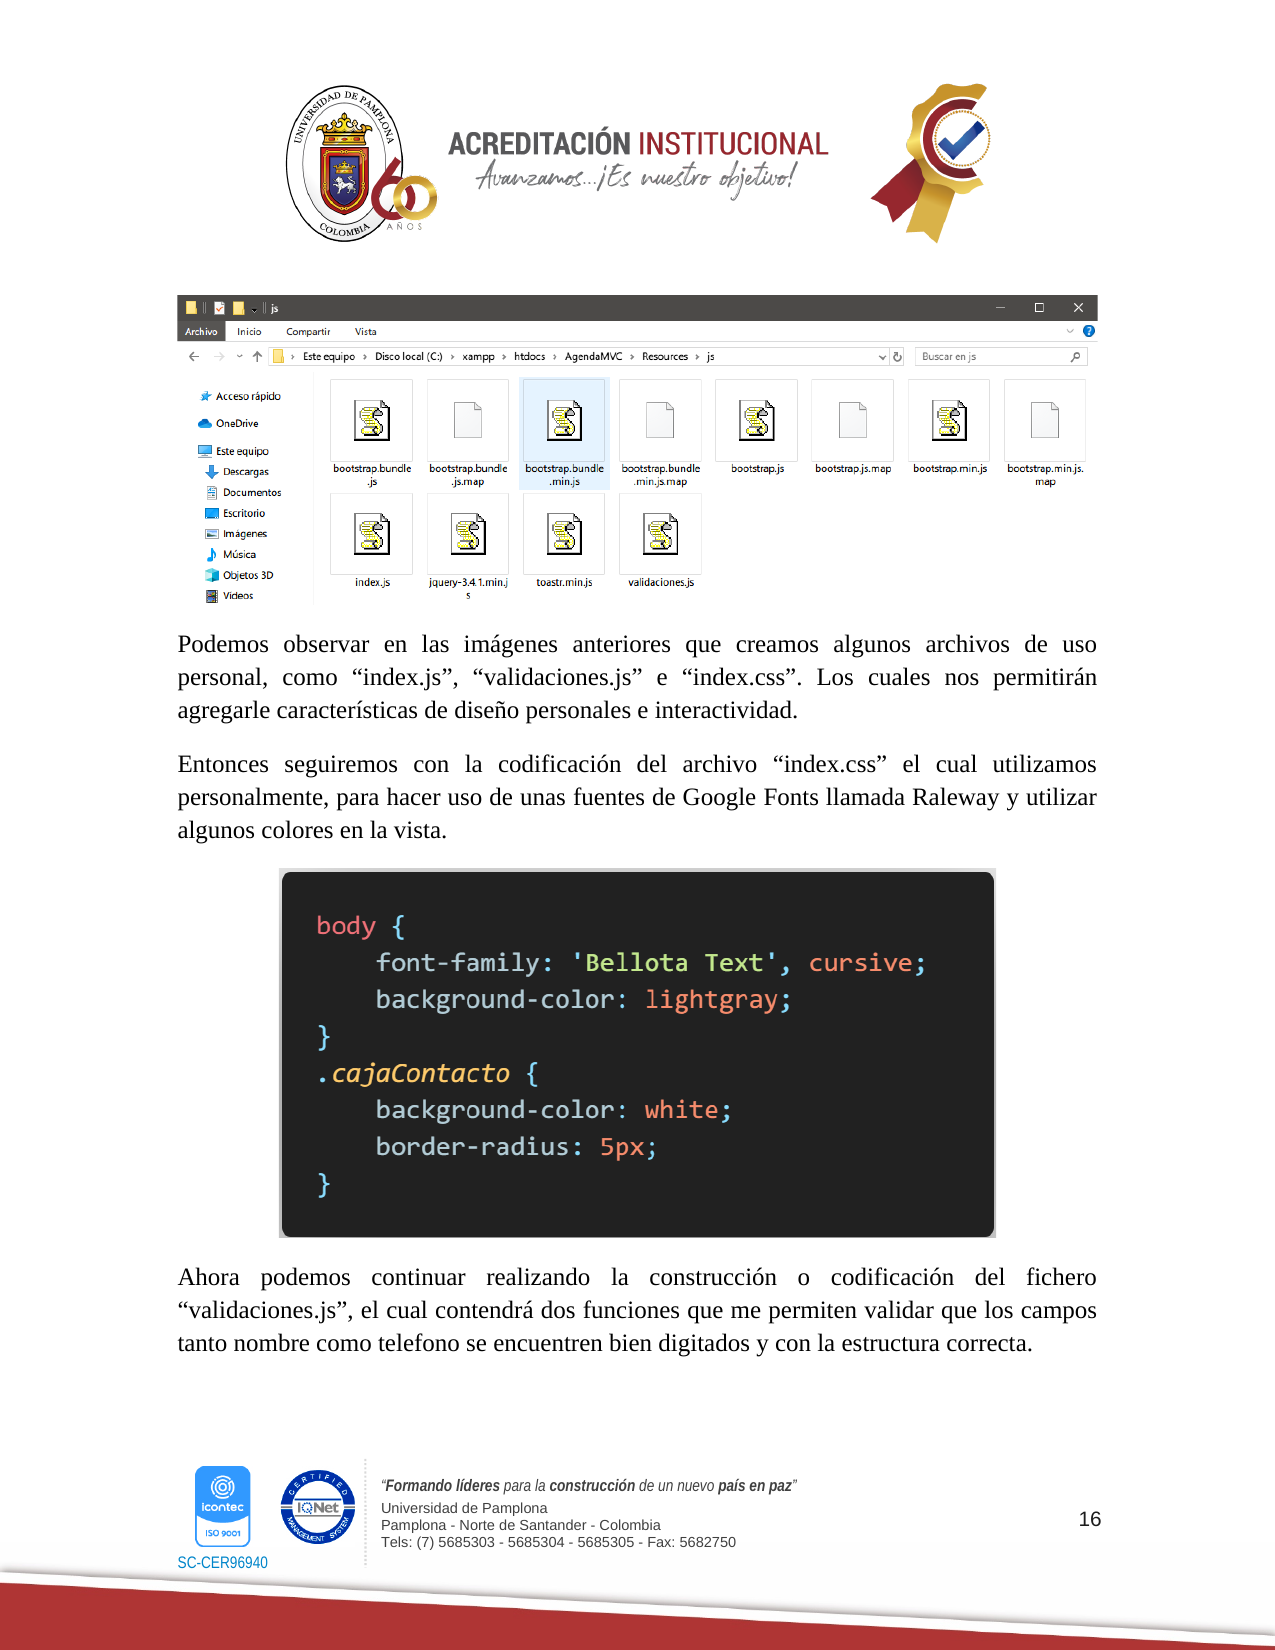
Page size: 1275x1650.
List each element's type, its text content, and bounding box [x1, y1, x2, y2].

picture [177, 295, 1098, 605]
picture [261, 68, 1014, 259]
text Ahora podemos continuar realizando la construcción o codificación del fichero “validaciones.js”, el cual contendrá dos funciones que me permiten validar que los campos tanto nombre como telefono se encuentren bien digitados y con la estructura correcta. [177, 1262, 1098, 1357]
text Entonces seguiremos con la codificación del archivo “index.css” el cual utilizamos personalmente, para hacer uso de unas fuentes de Google Fonts llamada Raleway y utilizar algunos colores en la vista. [177, 749, 1098, 844]
picture [278, 868, 997, 1238]
picture [0, 1466, 1275, 1650]
text Podemos observar en las imágenes anteriores que creamos algunos archivos de uso personal, como “index.js”, “validaciones.js” e “index.css”. Los cuales nos permitirán agregarle características de diseño personales e interactividad. [177, 629, 1098, 724]
